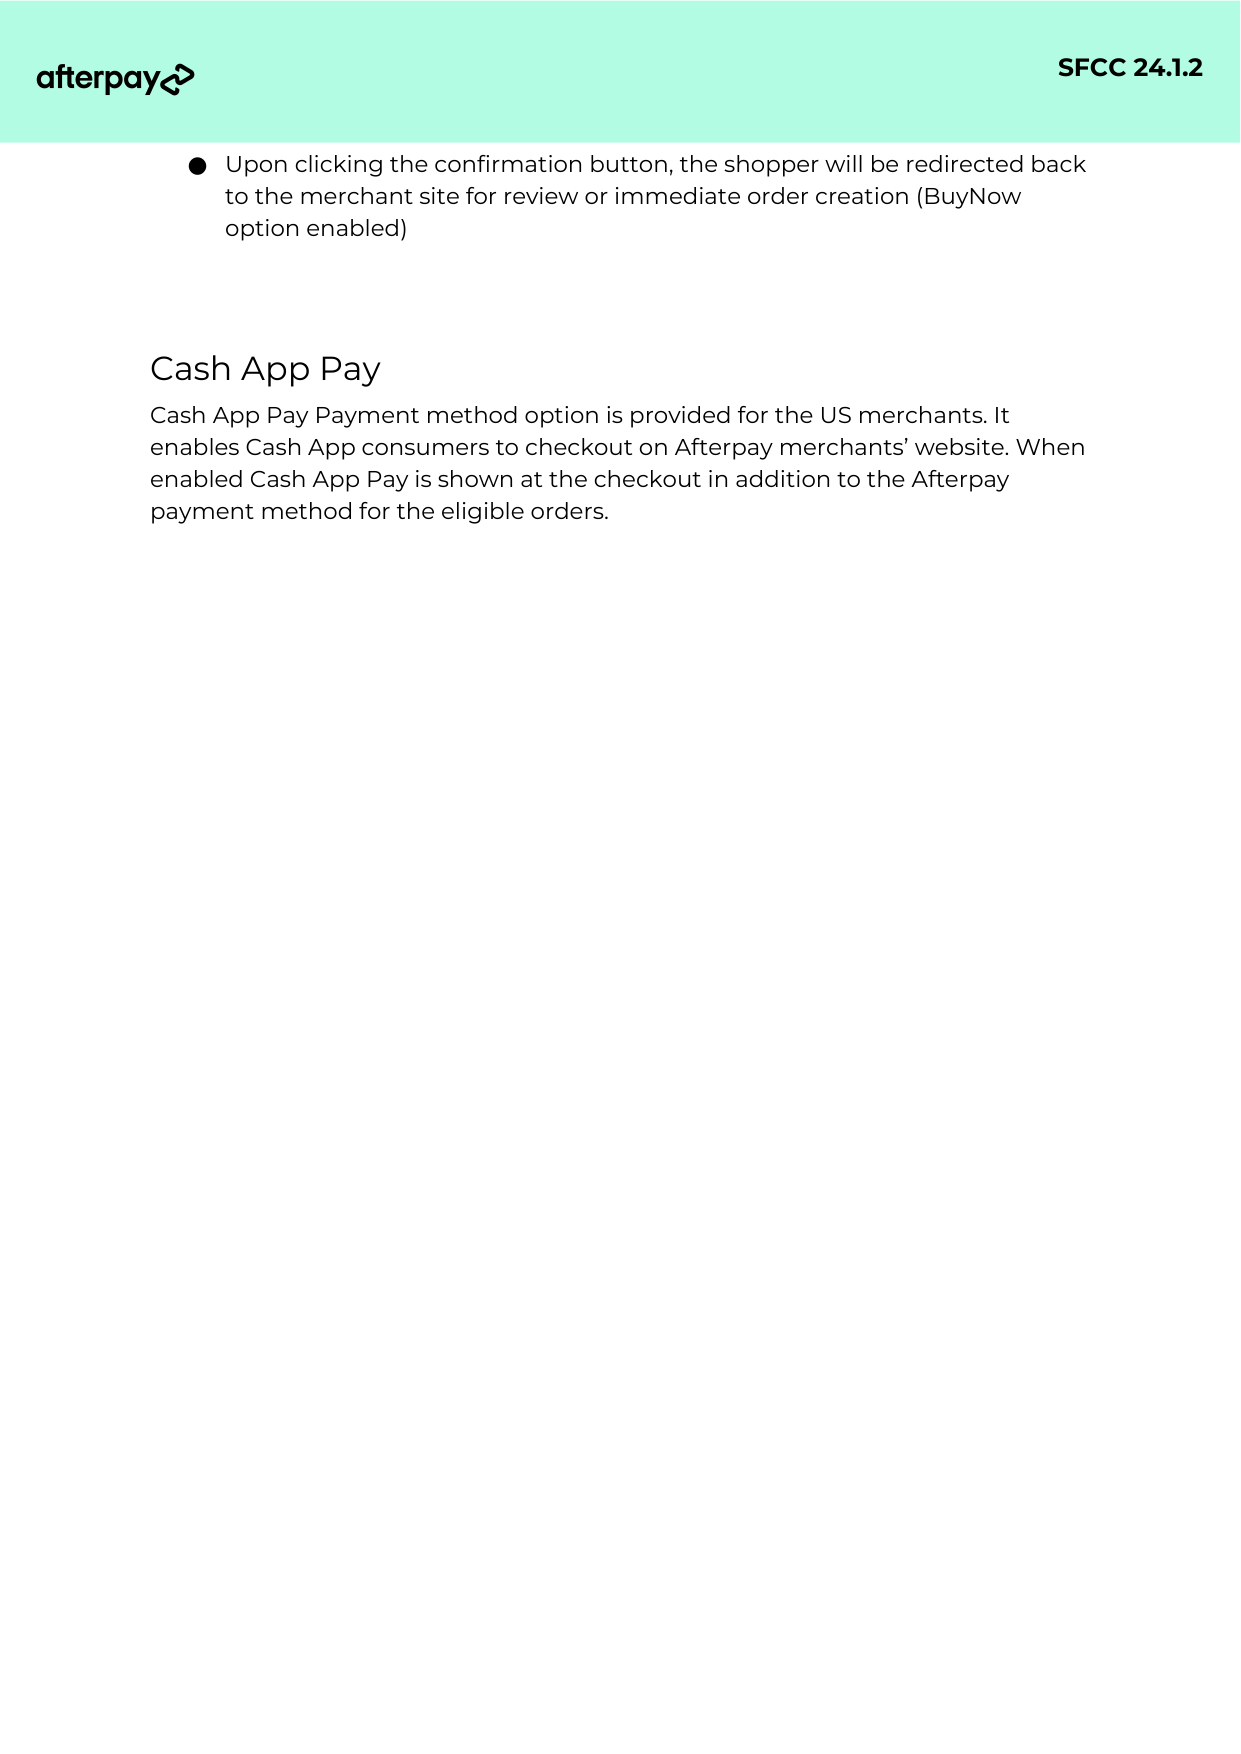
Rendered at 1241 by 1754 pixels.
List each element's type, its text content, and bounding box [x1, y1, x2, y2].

picture [7, 40, 224, 103]
list Upon clicking the confirmation button, the shopper will be redirected back to the merchant site for review or immediate order creation (BuyNow option enabled) [187, 150, 1090, 242]
text Cash App Pay Payment method option is provided for the US merchants. It enables Cash App consumers to checkout on Afterpay merchants’ website. When enabled Cash App Pay is shown at the checkout in addition to the Afterpay payment method for the eligible orders. [150, 401, 1090, 525]
subtitle Cash App Pay [150, 348, 1090, 388]
